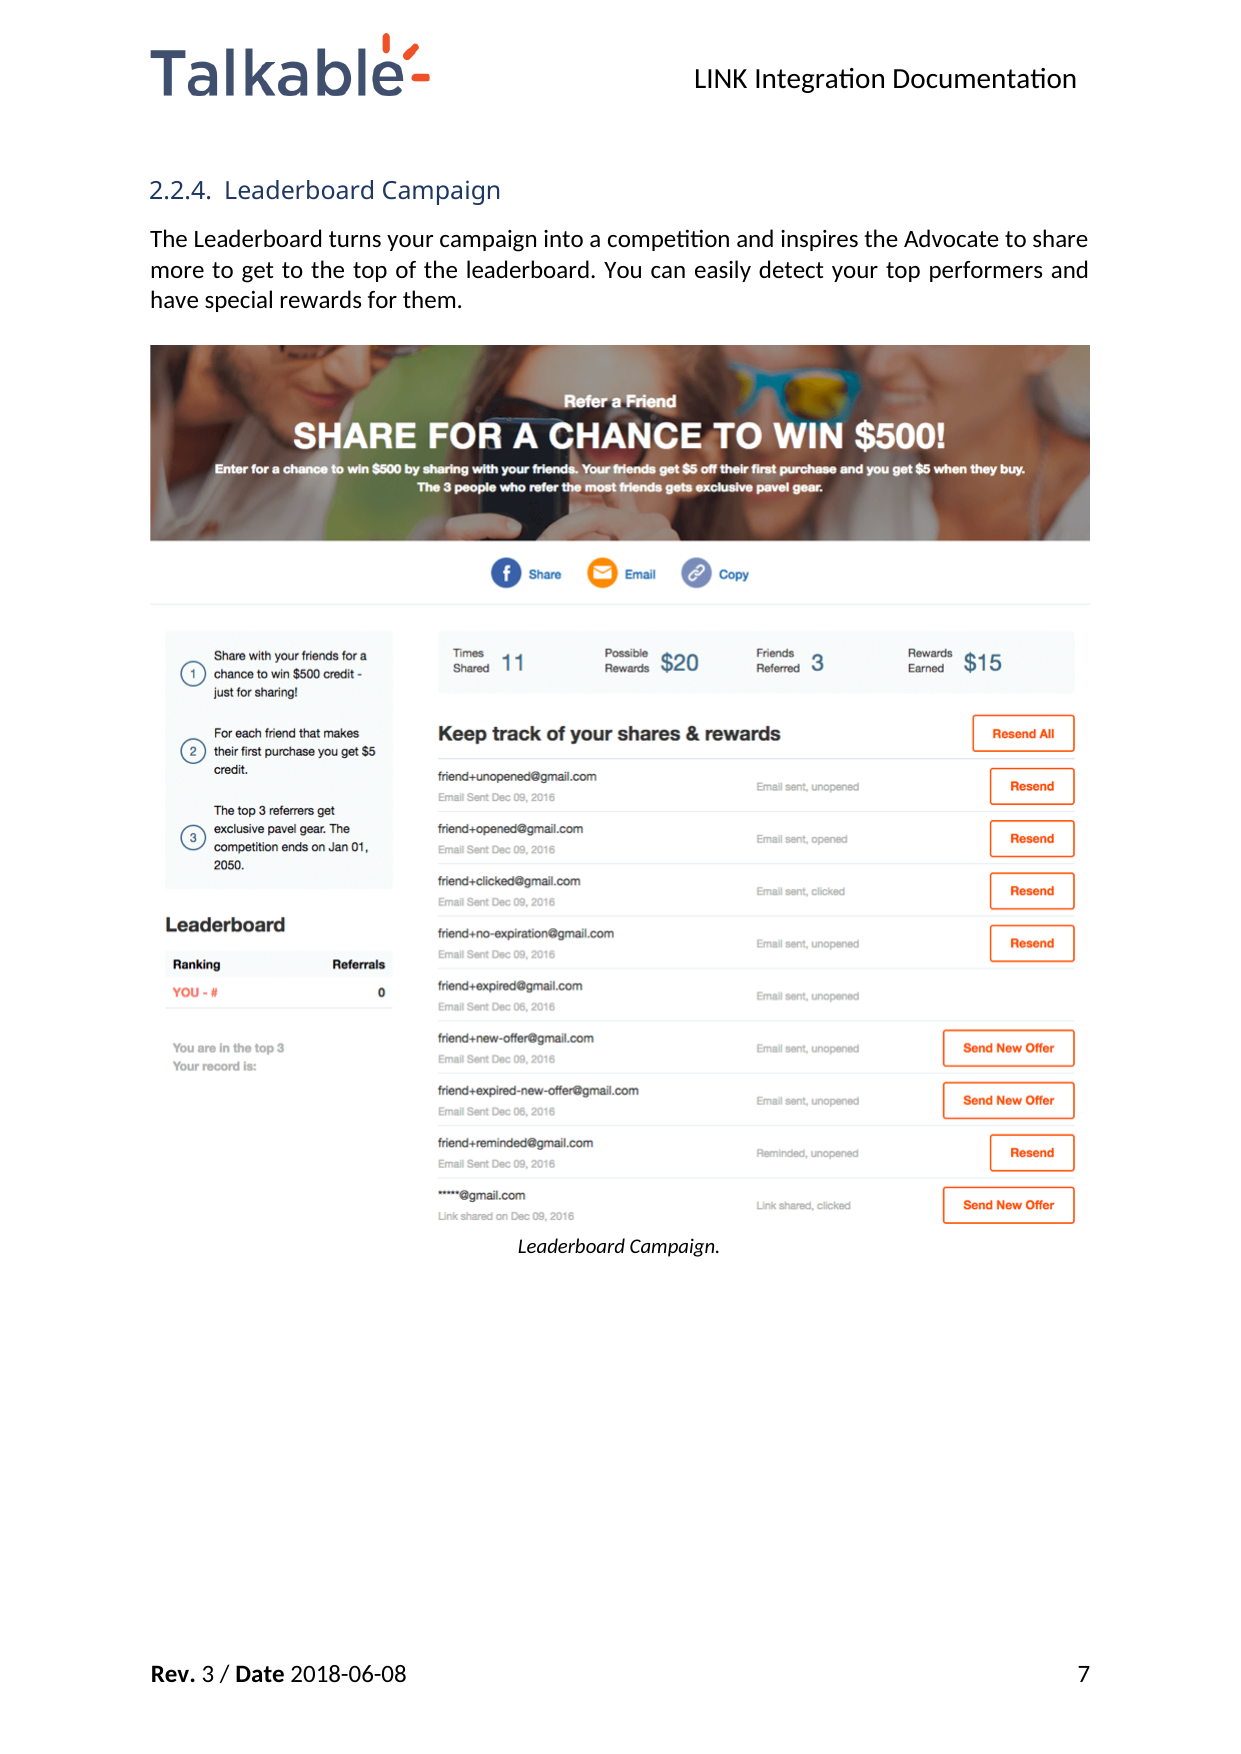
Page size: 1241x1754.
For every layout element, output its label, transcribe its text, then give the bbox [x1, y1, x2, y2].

picture [150, 33, 430, 96]
text The Leaderboard turns your campaign into a competition and inspires the Advocate to share more to get to the top of the leaderboard. You can easily detect your top performers and have special rewards for them. [150, 223, 1090, 315]
picture [150, 345, 1090, 1230]
subtitle Leaderboard Campaign [149, 172, 1090, 207]
text Leaderboard Campaign. [150, 1230, 1090, 1258]
